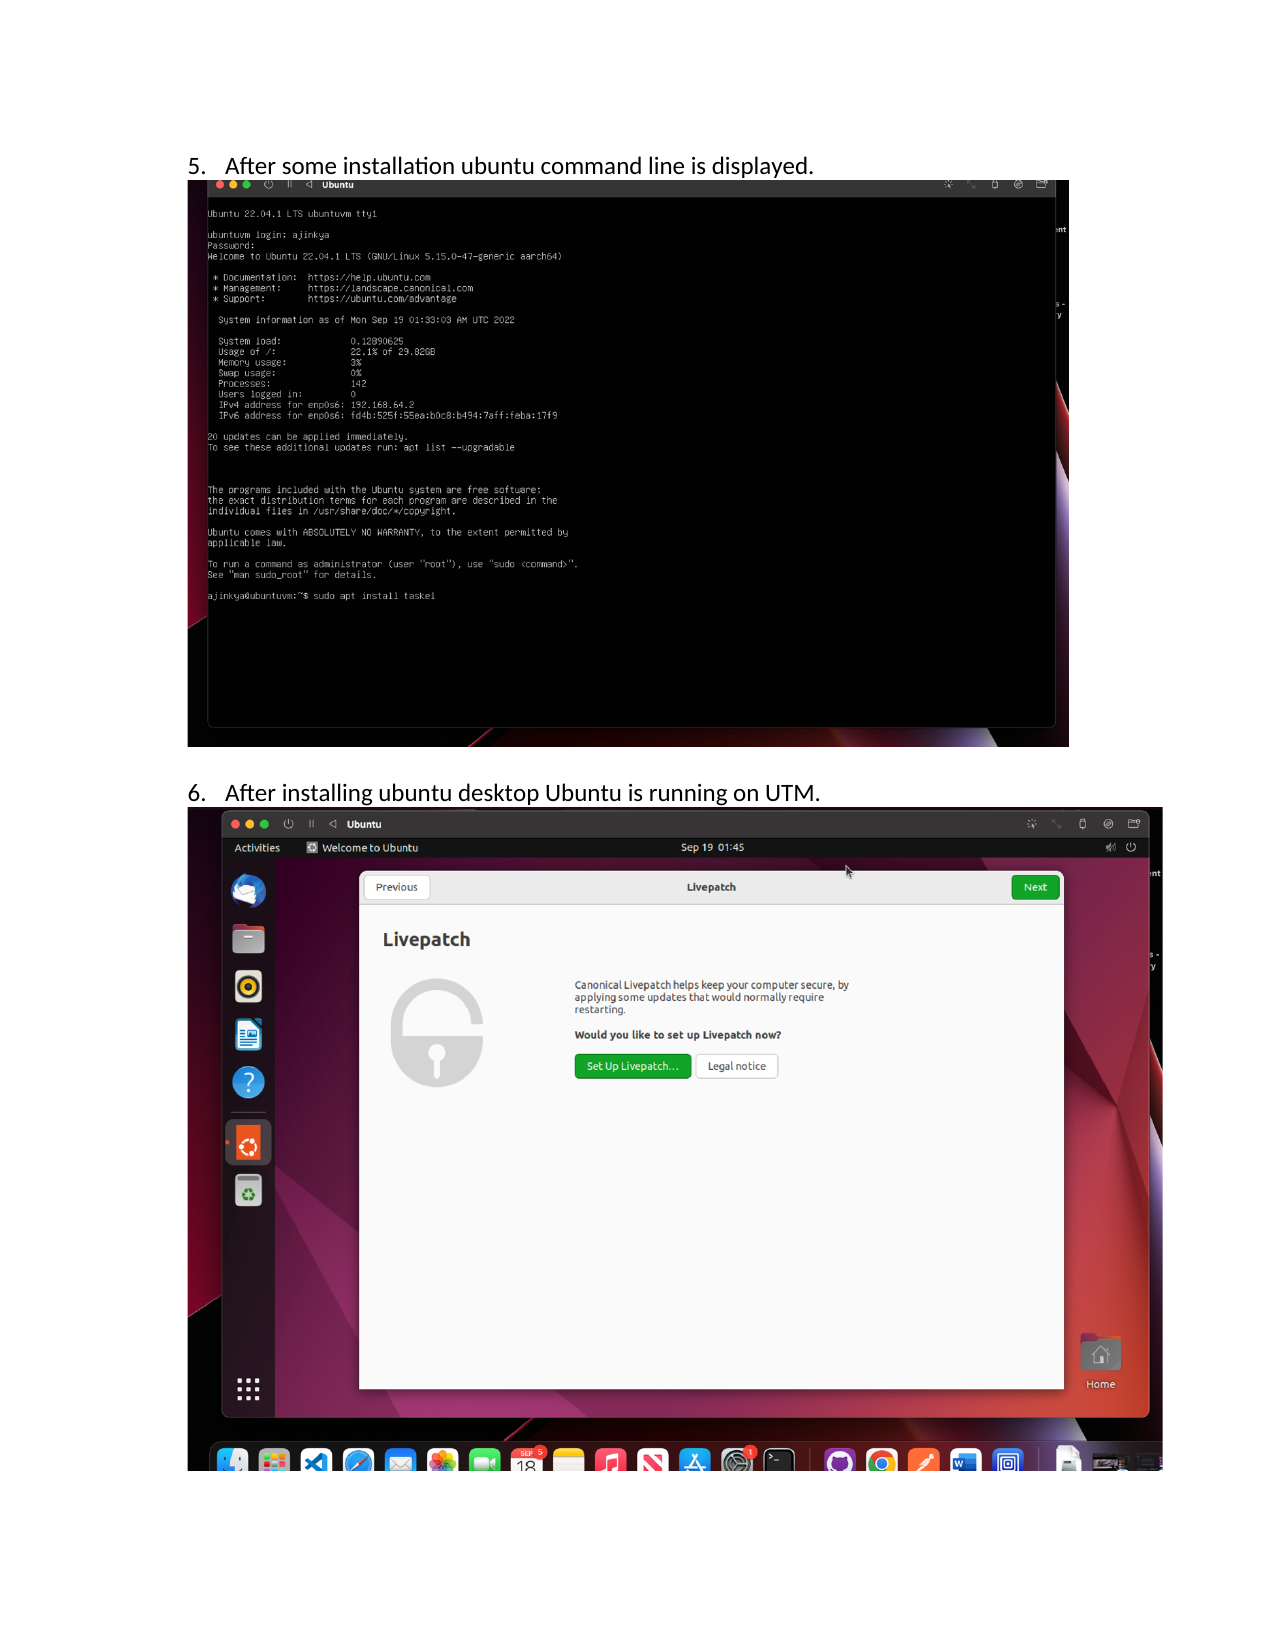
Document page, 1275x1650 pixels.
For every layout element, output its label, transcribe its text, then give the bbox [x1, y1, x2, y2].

picture [187, 807, 1163, 1471]
picture [187, 180, 1069, 747]
list After installing ubuntu desktop Ubuntu is running on UTM. [187, 777, 1125, 807]
list After some installation ubuntu command line is displayed. [187, 150, 1125, 181]
